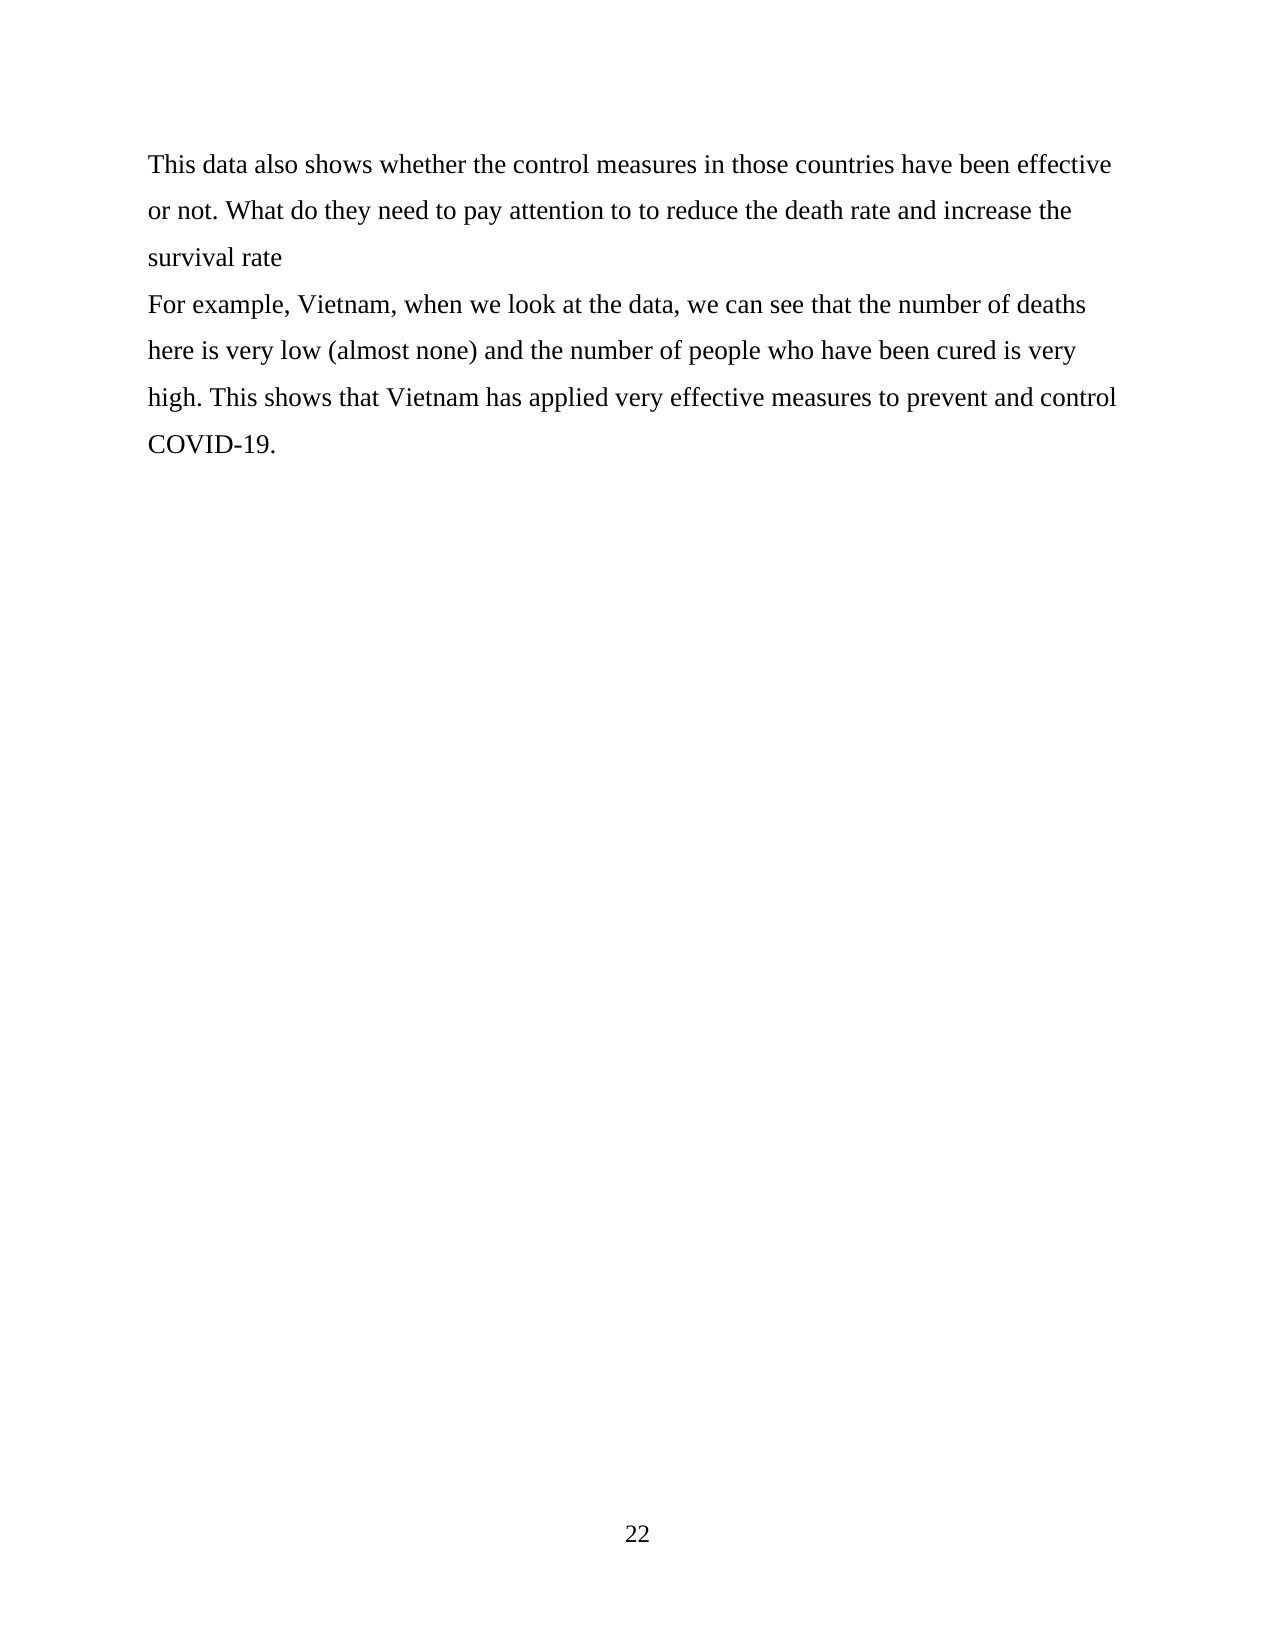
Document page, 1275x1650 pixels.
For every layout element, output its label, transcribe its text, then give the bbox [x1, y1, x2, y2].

text This data also shows whether the control measures in those countries have been effective or not. What do they need to pay attention to to reduce the death rate and increase the survival rate [148, 148, 1127, 272]
text For example, Vietnam, when we look at the data, we can see that the number of deaths here is very low (almost none) and the number of people who have been cured is very high. This shows that Vietnam has applied very effective measures to prevent and control COVID-19. [148, 288, 1127, 459]
